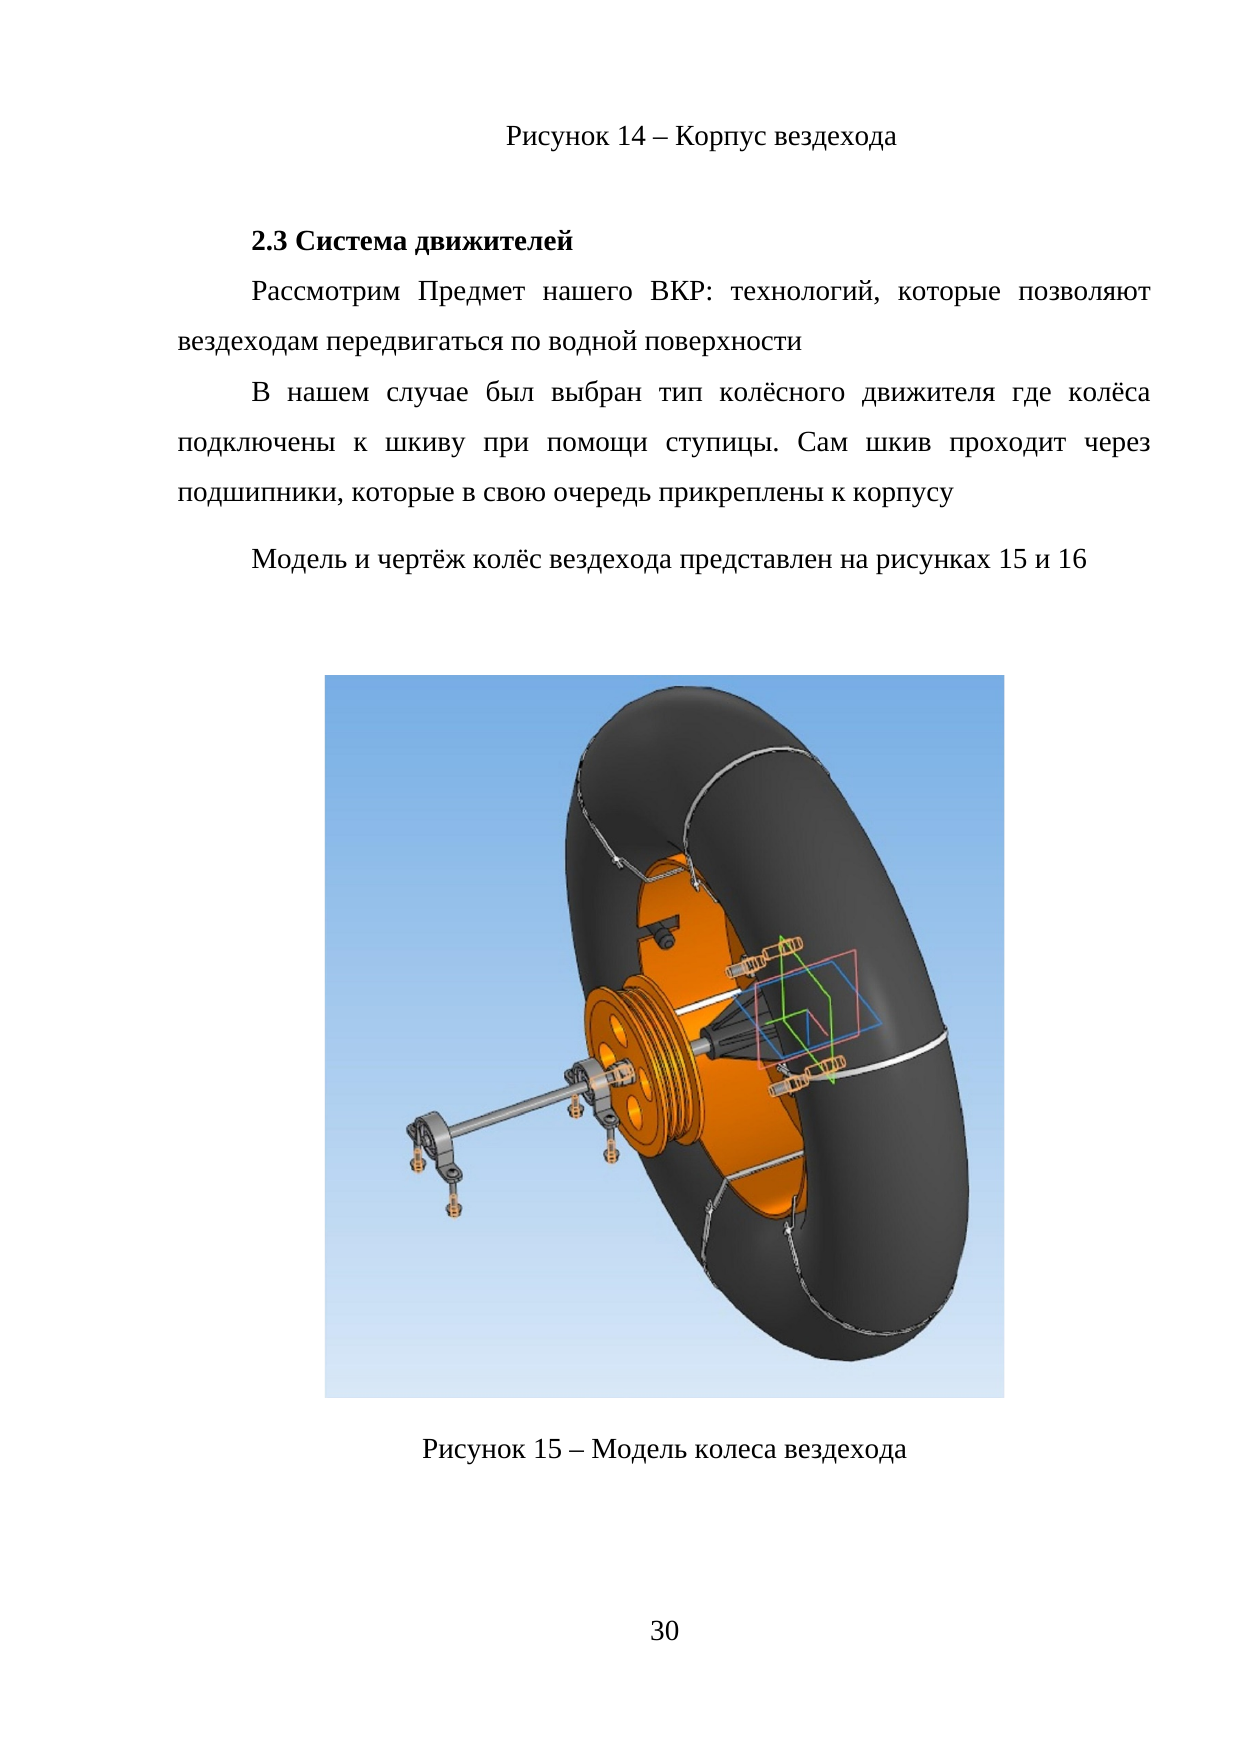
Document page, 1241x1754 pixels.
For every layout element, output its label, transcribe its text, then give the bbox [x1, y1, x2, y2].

text Модель и чертёж колёс вездехода представлен на рисунках 15 и 16 [177, 541, 1152, 575]
text В нашем случае был выбран тип колёсного движителя где колёса подключены к шкиву при помощи ступицы. Сам шкив проходит через подшипники, которые в свою очередь прикреплены к корпусу [177, 374, 1152, 508]
text Рисунок 14 – Корпус вездехода [177, 118, 1152, 152]
text Рассмотрим Предмет нашего ВКР: технологий, которые позволяют вездеходам передвигаться по водной поверхности [177, 273, 1152, 357]
text Рисунок 15 – Модель колеса вездехода [177, 1431, 1152, 1465]
picture [324, 675, 1005, 1398]
subtitle 2.3 Система движителей [177, 223, 1152, 256]
